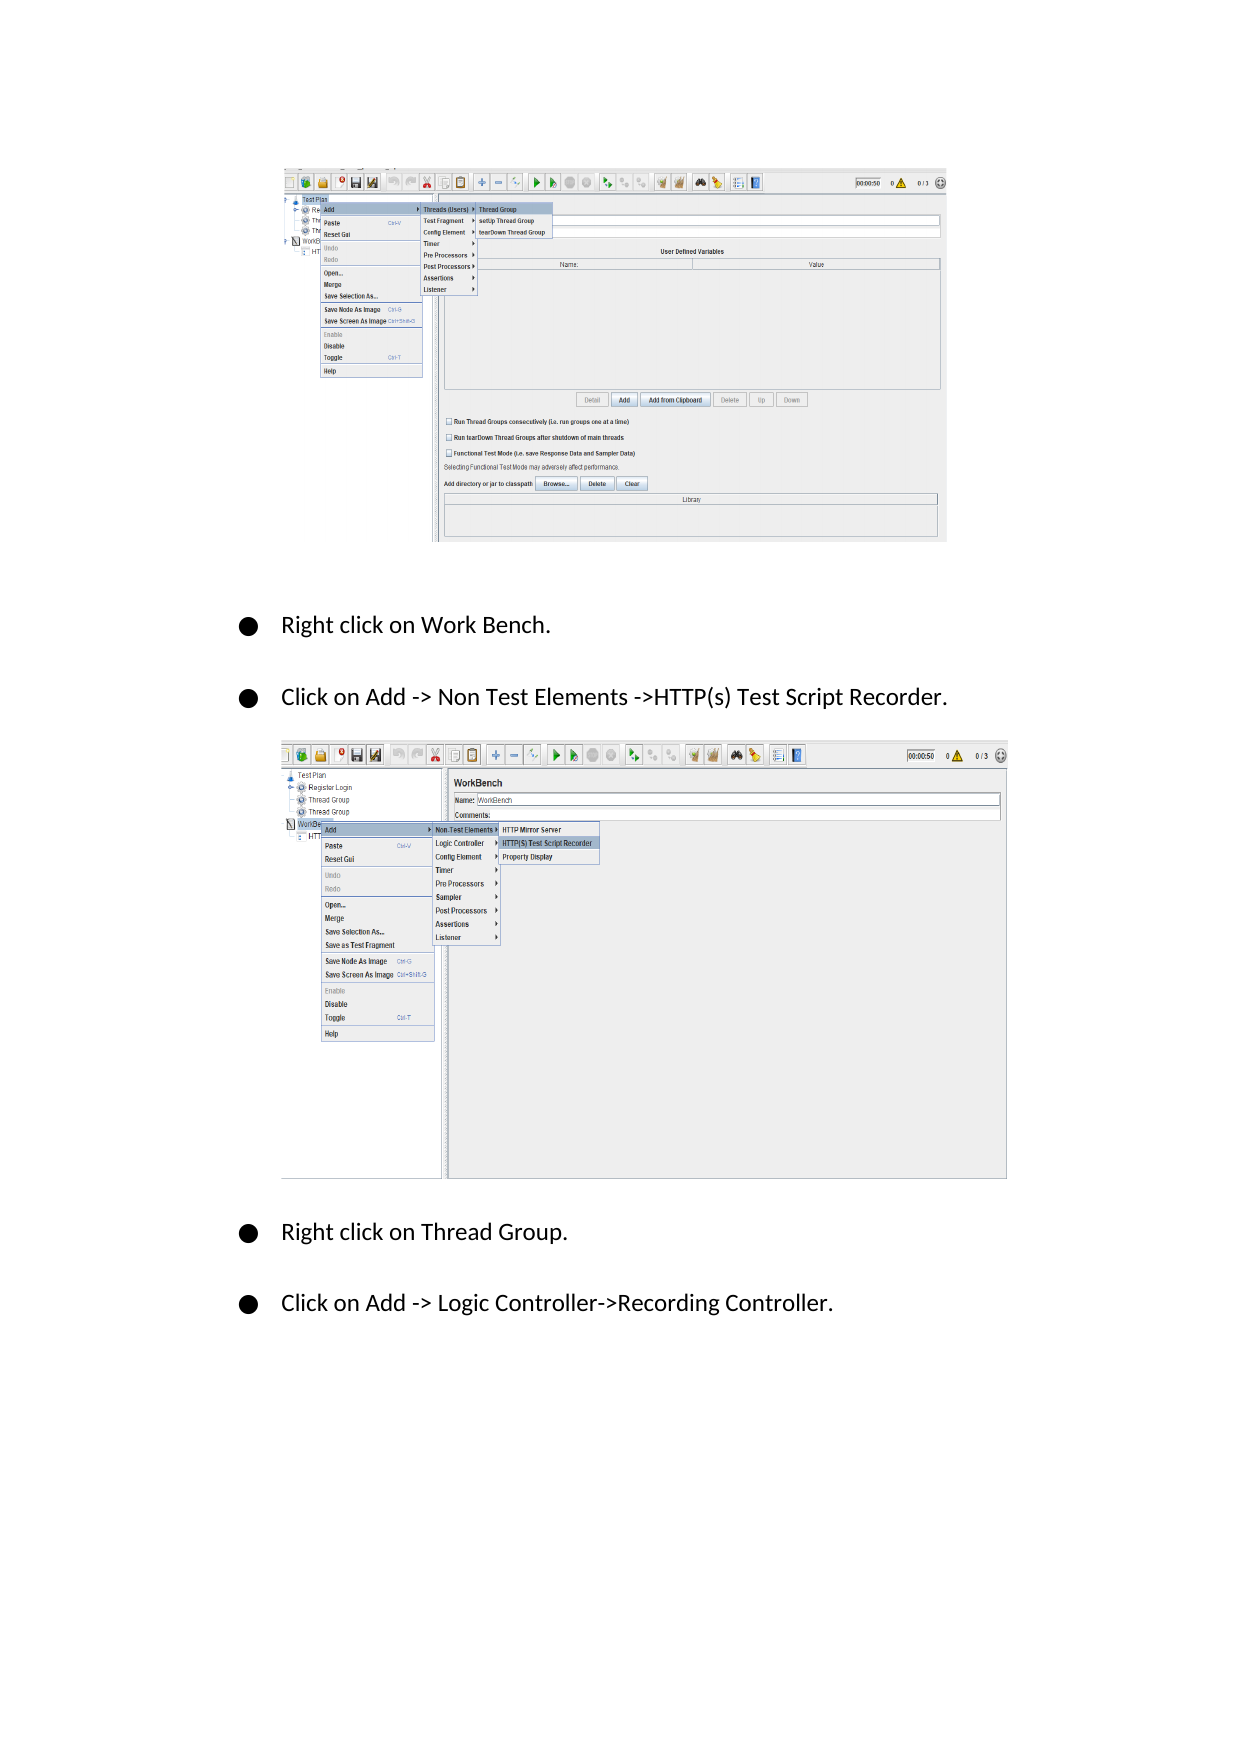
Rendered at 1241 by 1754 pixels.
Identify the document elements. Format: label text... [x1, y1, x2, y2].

list Click on Add -> Non Test Elements ->HTTP(s) Test Script Recorder. [237, 669, 1090, 720]
list Right click on Work Bench. [237, 597, 1090, 648]
picture [284, 168, 947, 542]
list Right click on Thread Group. [237, 1203, 1090, 1254]
picture [281, 740, 1008, 1179]
list Click on Add -> Logic Controller->Recording Controller. [237, 1275, 1090, 1326]
